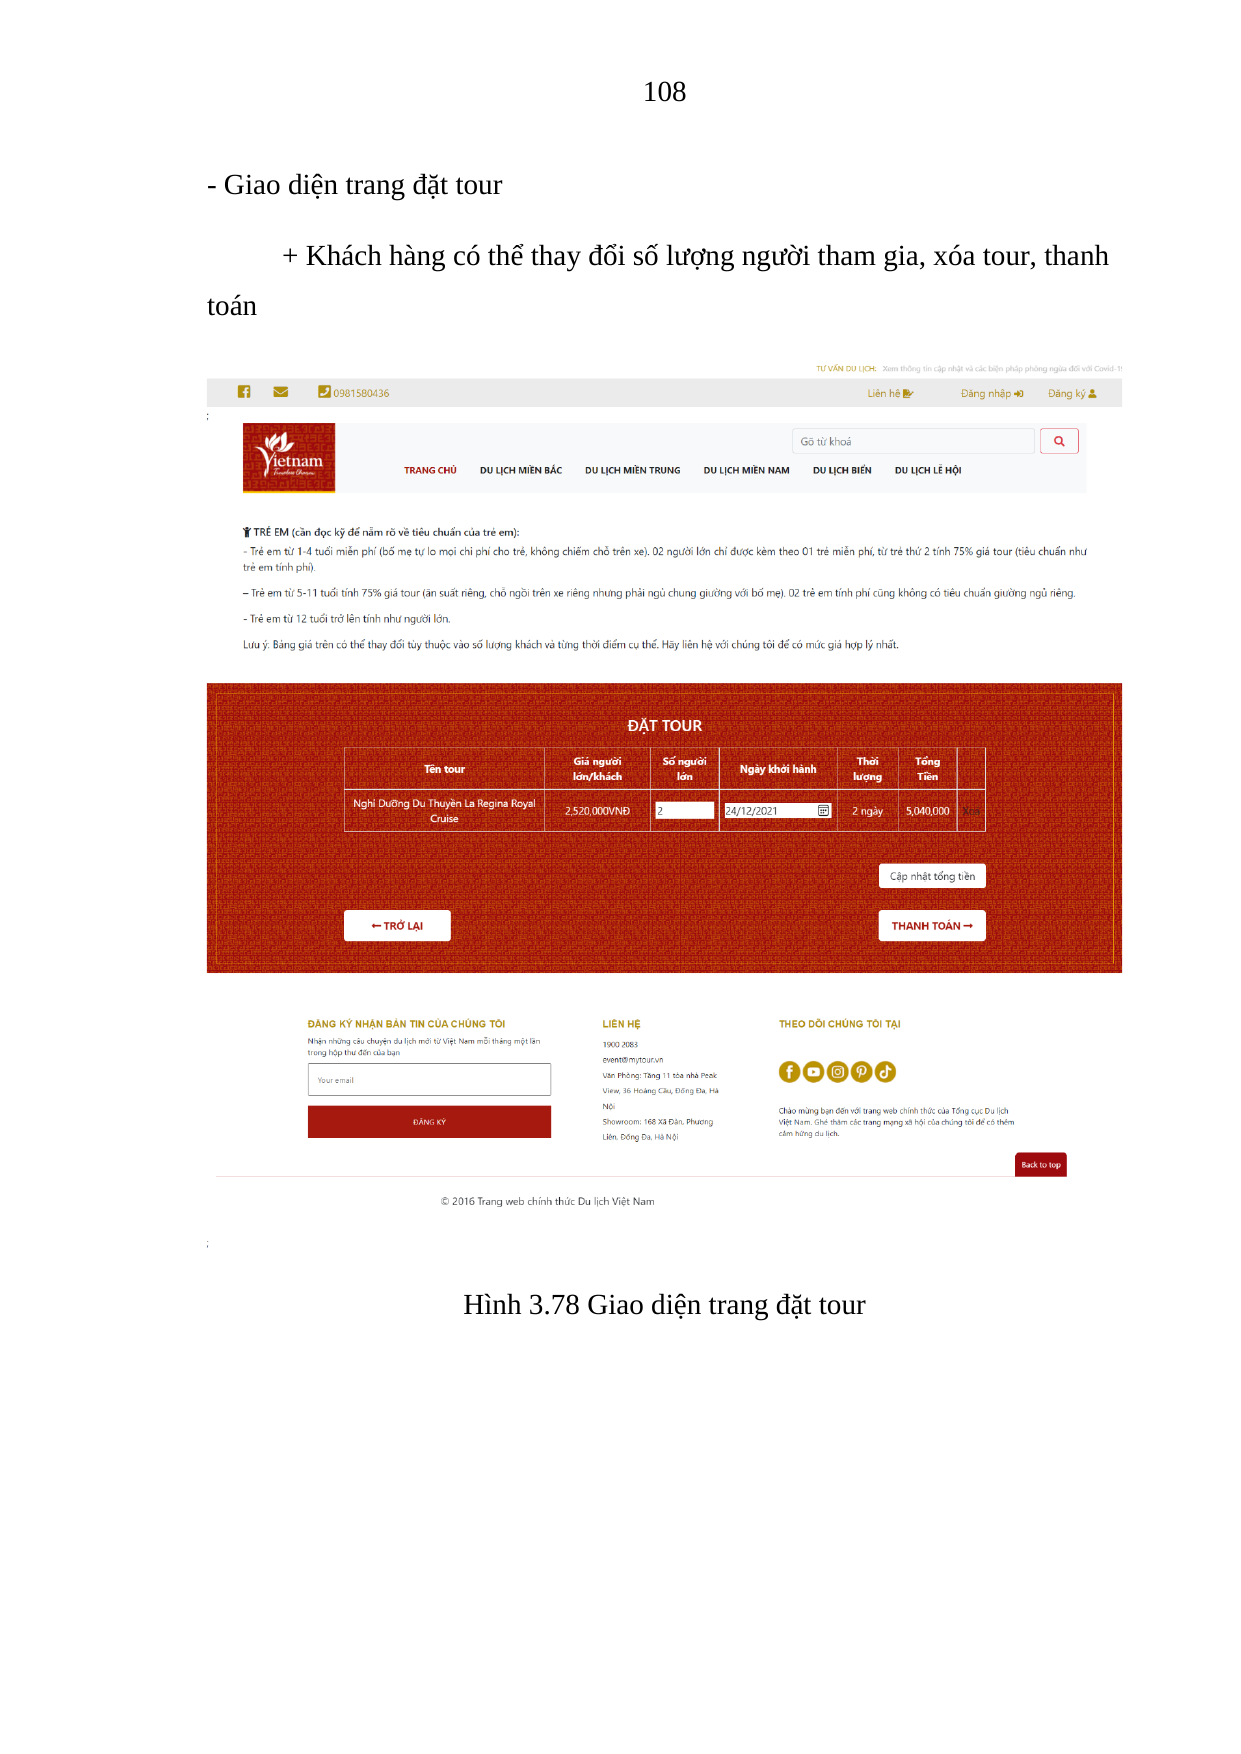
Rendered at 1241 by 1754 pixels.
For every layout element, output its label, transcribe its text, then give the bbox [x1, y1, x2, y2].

text + Khách hàng có thể thay đổi số lượng người tham gia, xóa tour, thanh toán [207, 238, 1122, 322]
text - Giao diện trang đặt tour [207, 167, 1122, 200]
picture [206, 359, 1123, 1250]
